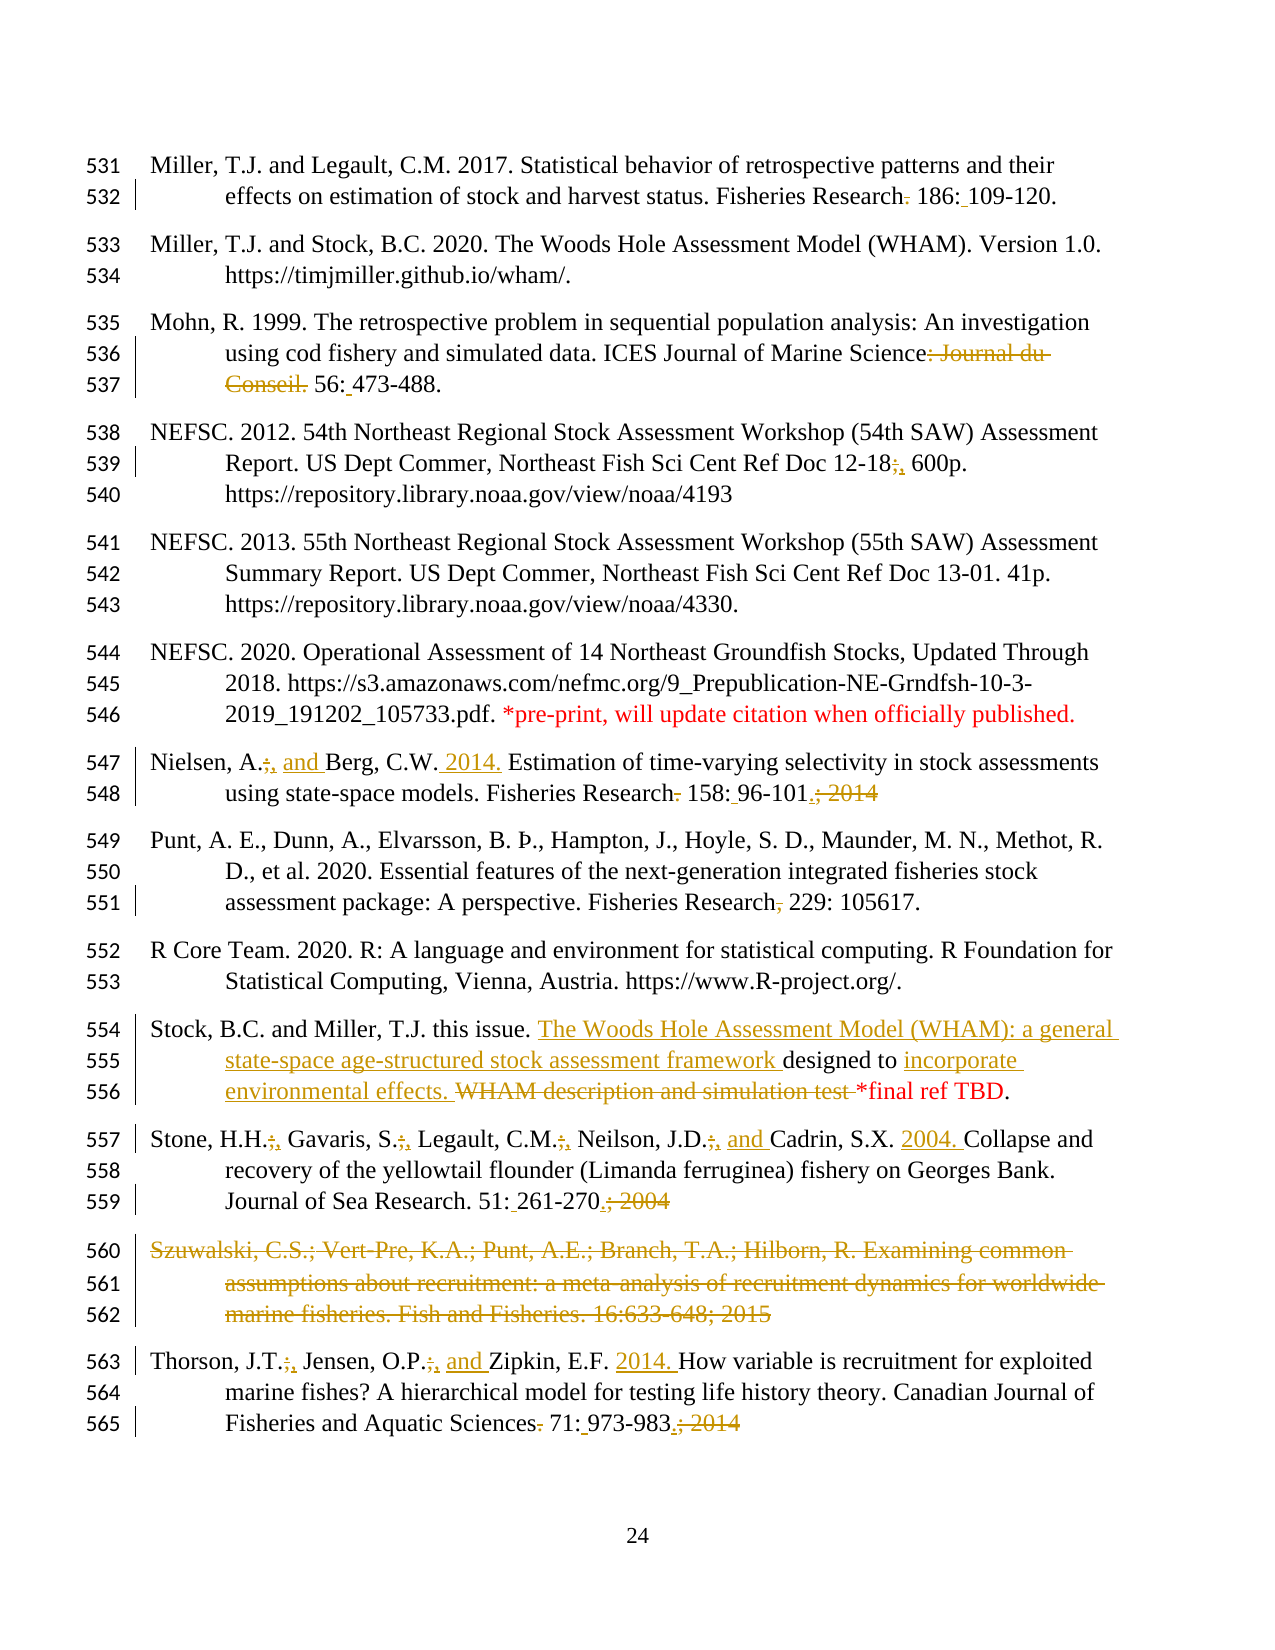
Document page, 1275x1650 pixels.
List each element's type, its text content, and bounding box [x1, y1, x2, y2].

text NEFSC. 2013. 55th Northeast Regional Stock Assessment Workshop (55th SAW) Assessment Summary Report. US Dept Commer, Northeast Fish Sci Cent Ref Doc 13-01. 41p. https://repository.library.noaa.gov/view/noaa/4330. [150, 527, 1125, 618]
text Stock, B.C. and Miller, T.J. this issue. designed to *final ref TBD. [150, 1014, 1125, 1105]
text NEFSC. 2020. Operational Assessment of 14 Northeast Groundfish Stocks, Updated Through 2018. https://s3.amazonaws.com/nefmc.org/9_Prepublication-NE-Grndfsh-10-3-2019_191202_105733.pdf. *pre-print, will update citation when officially published. [150, 637, 1125, 728]
text R Core Team. 2020. R: A language and environment for statistical computing. R Foundation for Statistical Computing, Vienna, Austria. https://www.R-project.org/. [150, 935, 1125, 995]
text Mohn, R. 1999. The retrospective problem in sequential population analysis: An investigation using cod fishery and simulated data. ICES Journal of Marine Science 56:473-488. [150, 307, 1125, 398]
text NEFSC. 2012. 54th Northeast Regional Stock Assessment Workshop (54th SAW) Assessment Report. US Dept Commer, Northeast Fish Sci Cent Ref Doc 12-18 600p. https://repository.library.noaa.gov/view/noaa/4193 [150, 417, 1125, 508]
text Stone, H.H. Gavaris, S. Legault, C.M. Neilson, J.D. Cadrin, S.X. Collapse and recovery of the yellowtail flounder (Limanda ferruginea) fishery on Georges Bank. Journal of Sea Research. 51:261-270 [150, 1124, 1125, 1214]
text Nielsen, A. Berg, C.W. Estimation of time-varying selectivity in stock assessments using state-space models. Fisheries Research 158:96-101 [150, 747, 1125, 806]
text Miller, T.J. and Legault, C.M. 2017. Statistical behavior of retrospective patterns and their effects on estimation of stock and harvest status. Fisheries Research 186:109-120. [150, 150, 1125, 210]
text Punt, A. E., Dunn, A., Elvarsson, B. Þ., Hampton, J., Hoyle, S. D., Maunder, M. N., Methot, R. D., et al. 2020. Essential features of the next-generation integrated fisheries stock assessment package: A perspective. Fisheries Research 229: 105617. [150, 825, 1125, 916]
text Thorson, J.T. Jensen, O.P. Zipkin, E.F. How variable is recruitment for exploited marine fishes? A hierarchical model for testing life history theory. Canadian Journal of Fisheries and Aquatic Sciences 71:973-983 [150, 1346, 1125, 1437]
text Miller, T.J. and Stock, B.C. 2020. The Woods Hole Assessment Model (WHAM). Version 1.0. https://timjmiller.github.io/wham/. [150, 229, 1125, 288]
